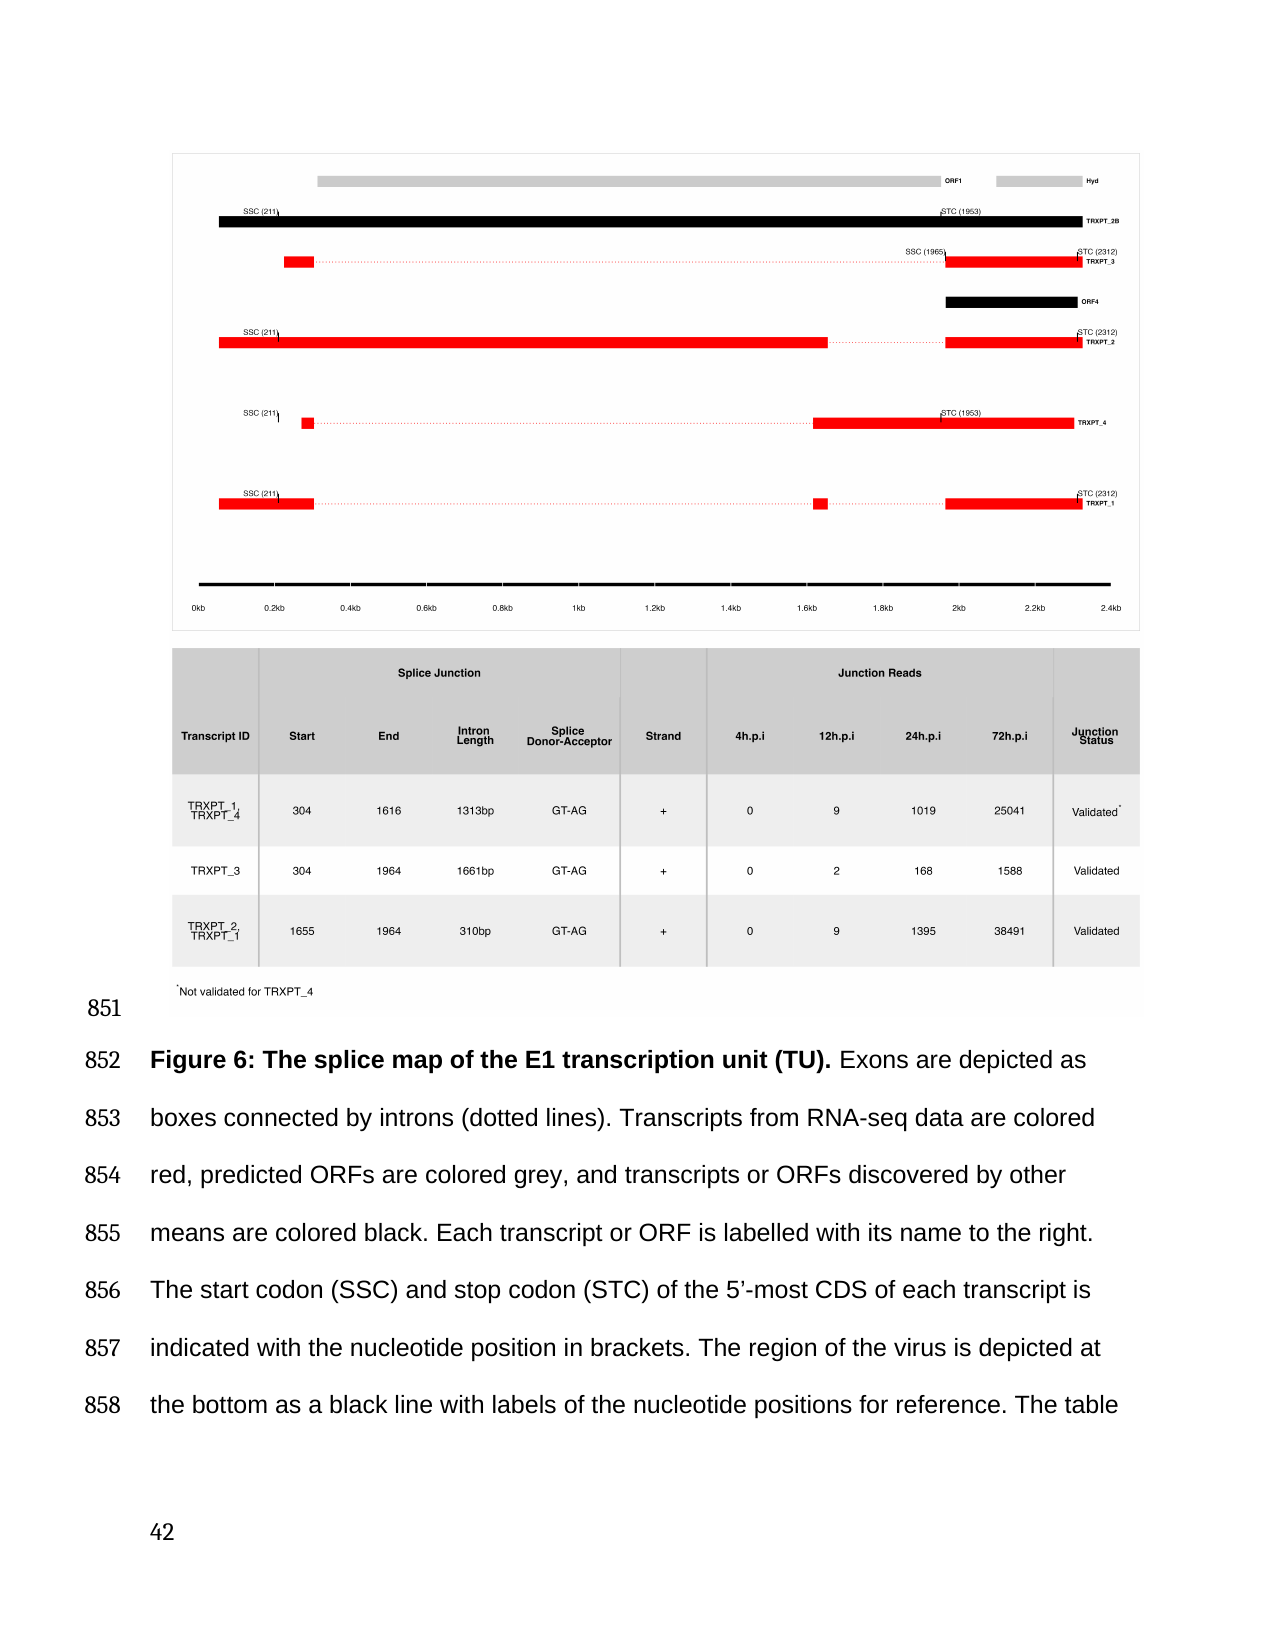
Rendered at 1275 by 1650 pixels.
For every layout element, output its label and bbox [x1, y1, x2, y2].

text [150, 150, 1125, 1419]
